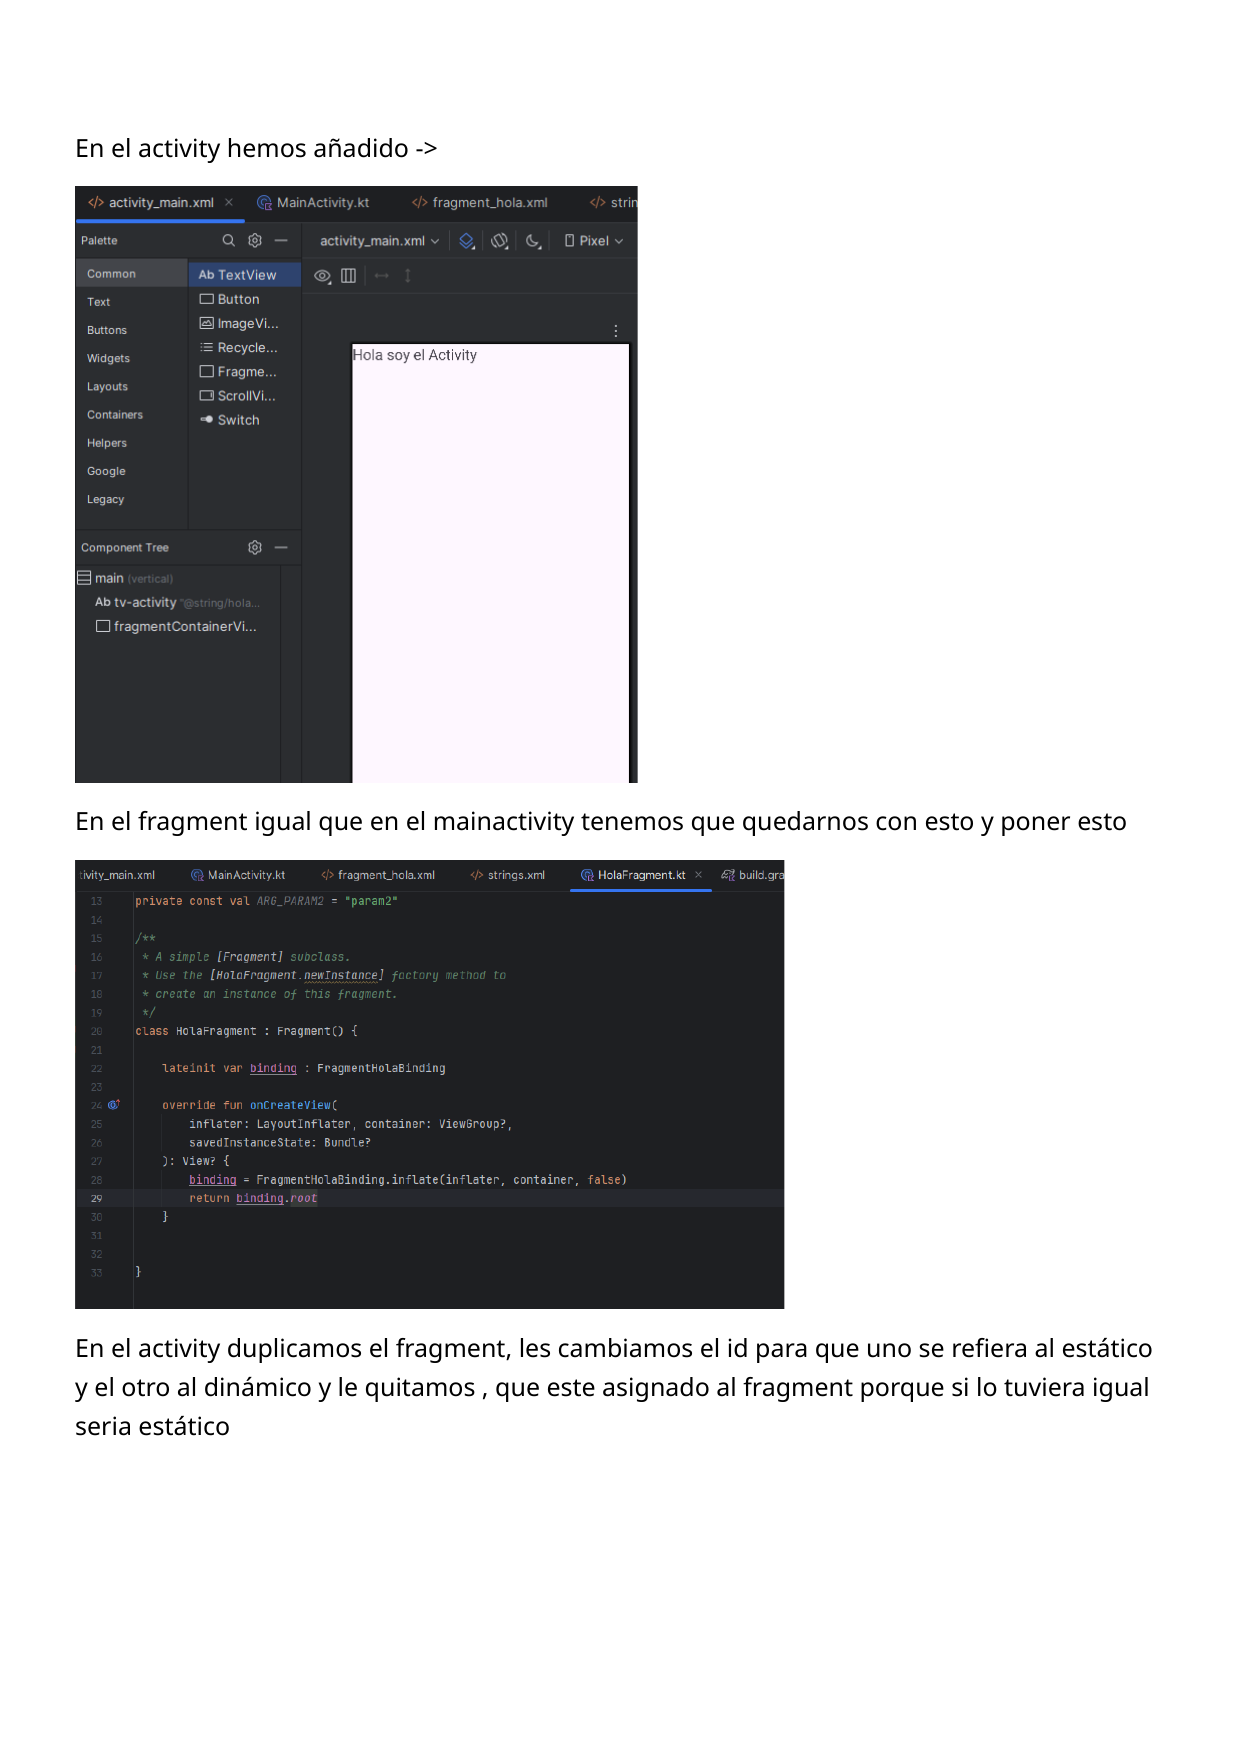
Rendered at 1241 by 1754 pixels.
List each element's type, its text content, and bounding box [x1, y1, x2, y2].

picture [75, 186, 638, 783]
text En el fragment igual que en el mainactivity tenemos que quedarnos con esto y poner esto [75, 804, 1165, 838]
text En el activity hemos añadido -> [75, 131, 1165, 165]
text En el activity duplicamos el fragment, les cambiamos el id para que uno se refiera al estático y el otro al dinámico y le quitamos , que este asignado al fragment porque si lo tuviera igual seria estático [75, 1331, 1165, 1443]
picture [75, 860, 785, 1309]
